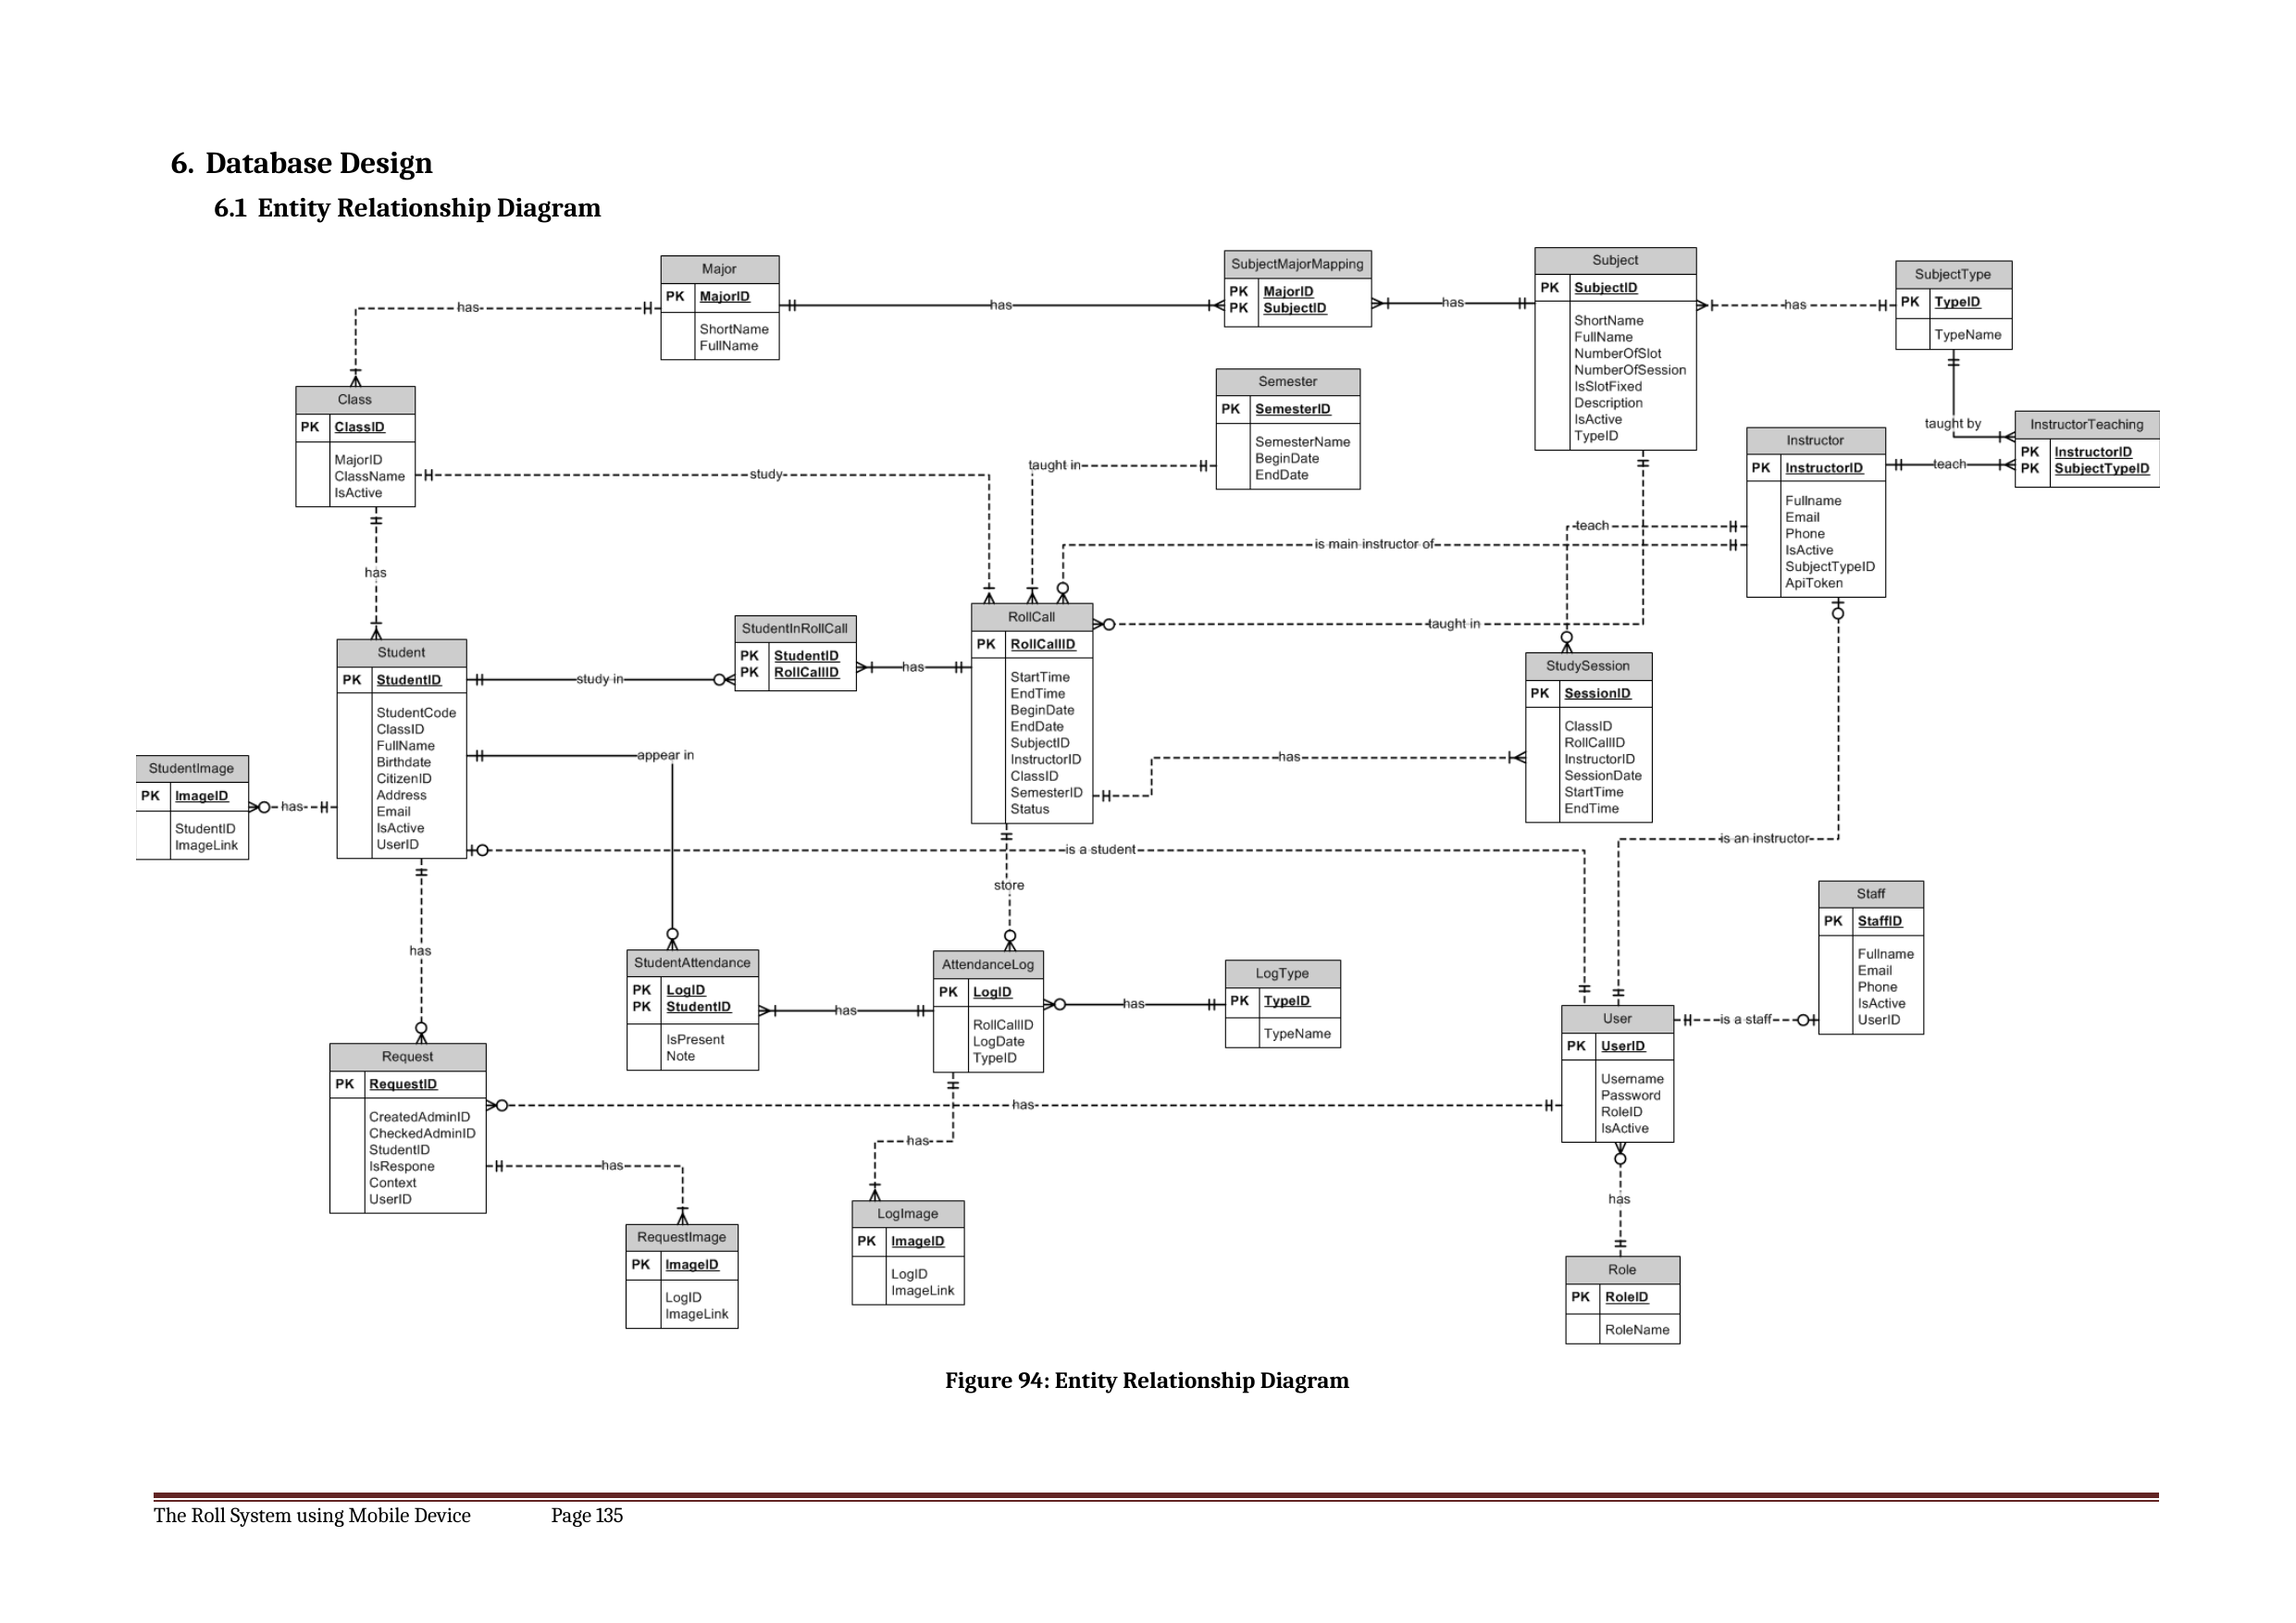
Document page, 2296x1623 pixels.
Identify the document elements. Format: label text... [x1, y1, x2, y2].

picture [136, 246, 2160, 1345]
subtitle Entity Relationship Diagram [214, 192, 2159, 224]
subtitle Database Design [170, 145, 2159, 181]
